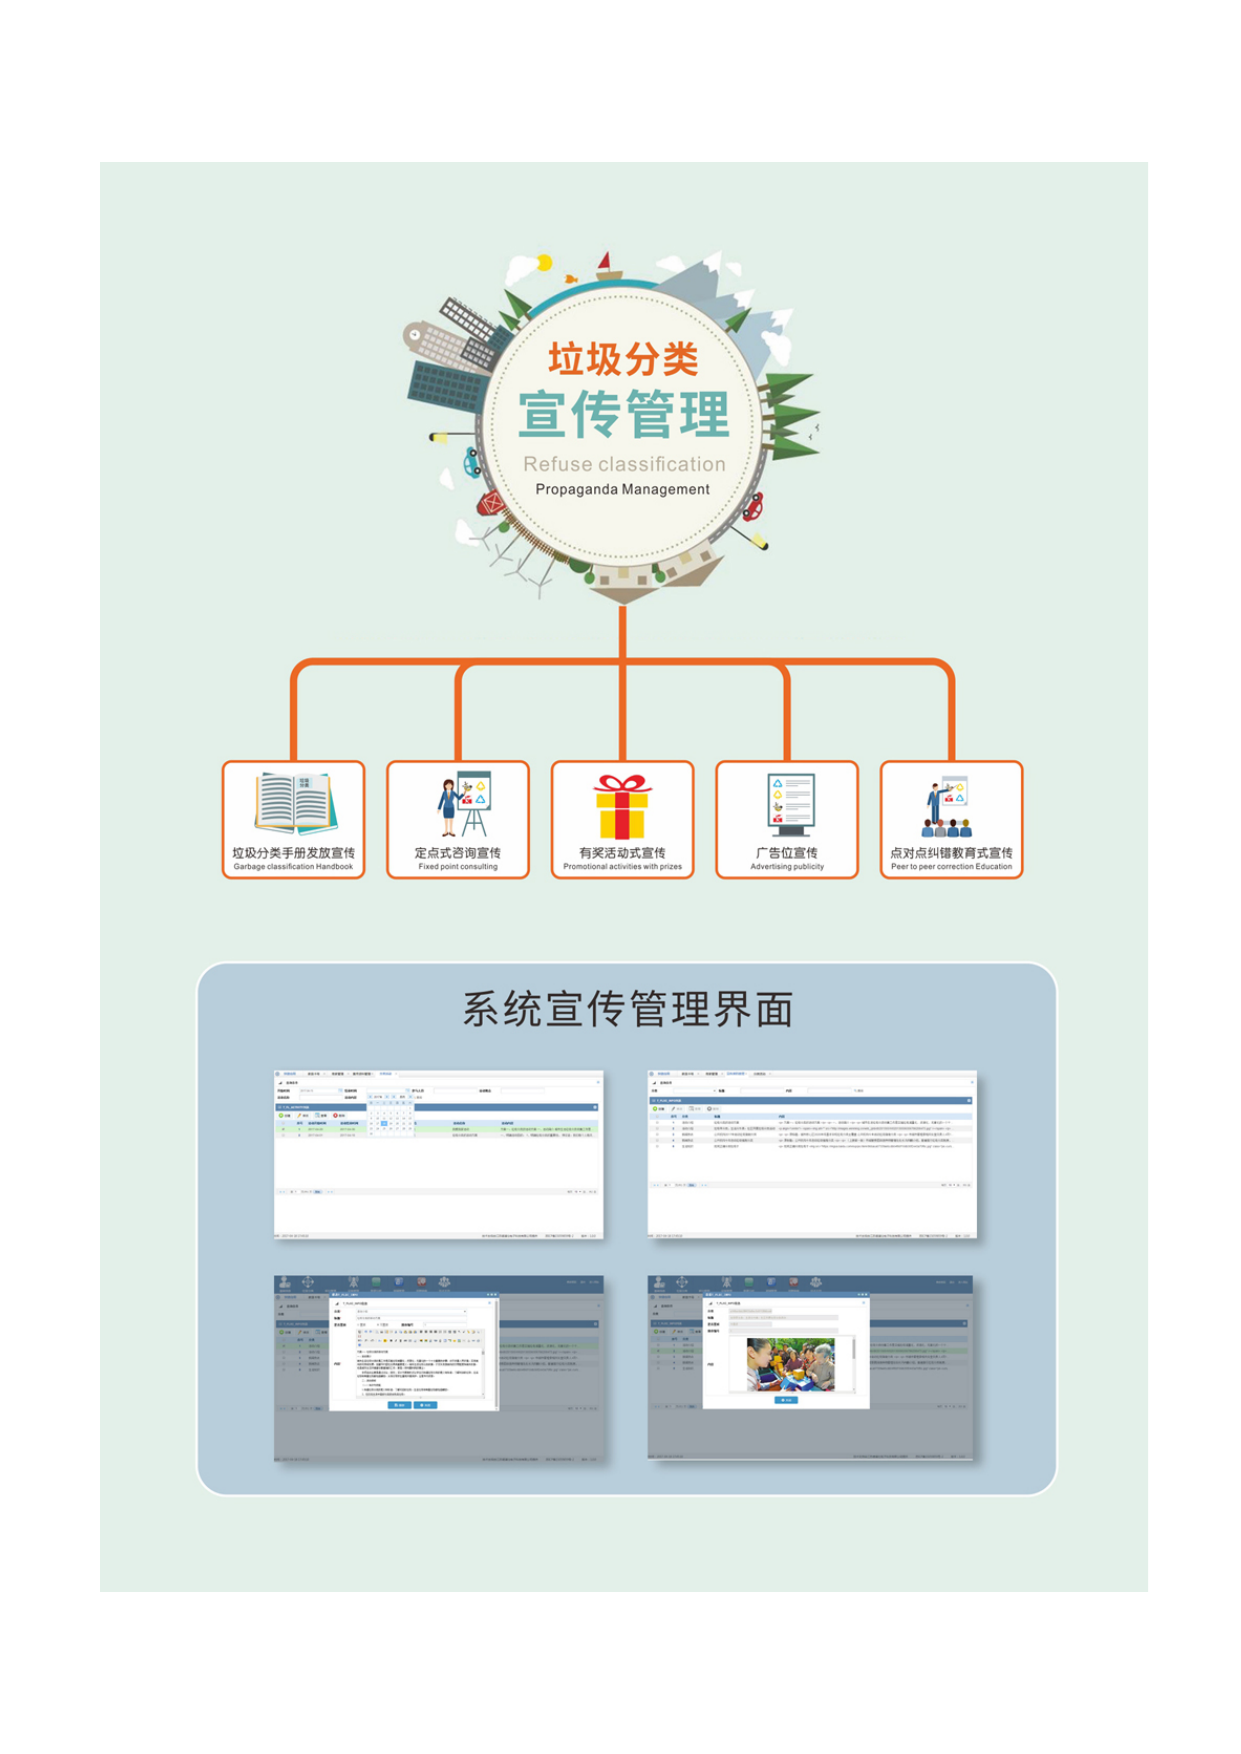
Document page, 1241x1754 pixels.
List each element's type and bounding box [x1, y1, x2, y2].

picture [100, 162, 1149, 1592]
